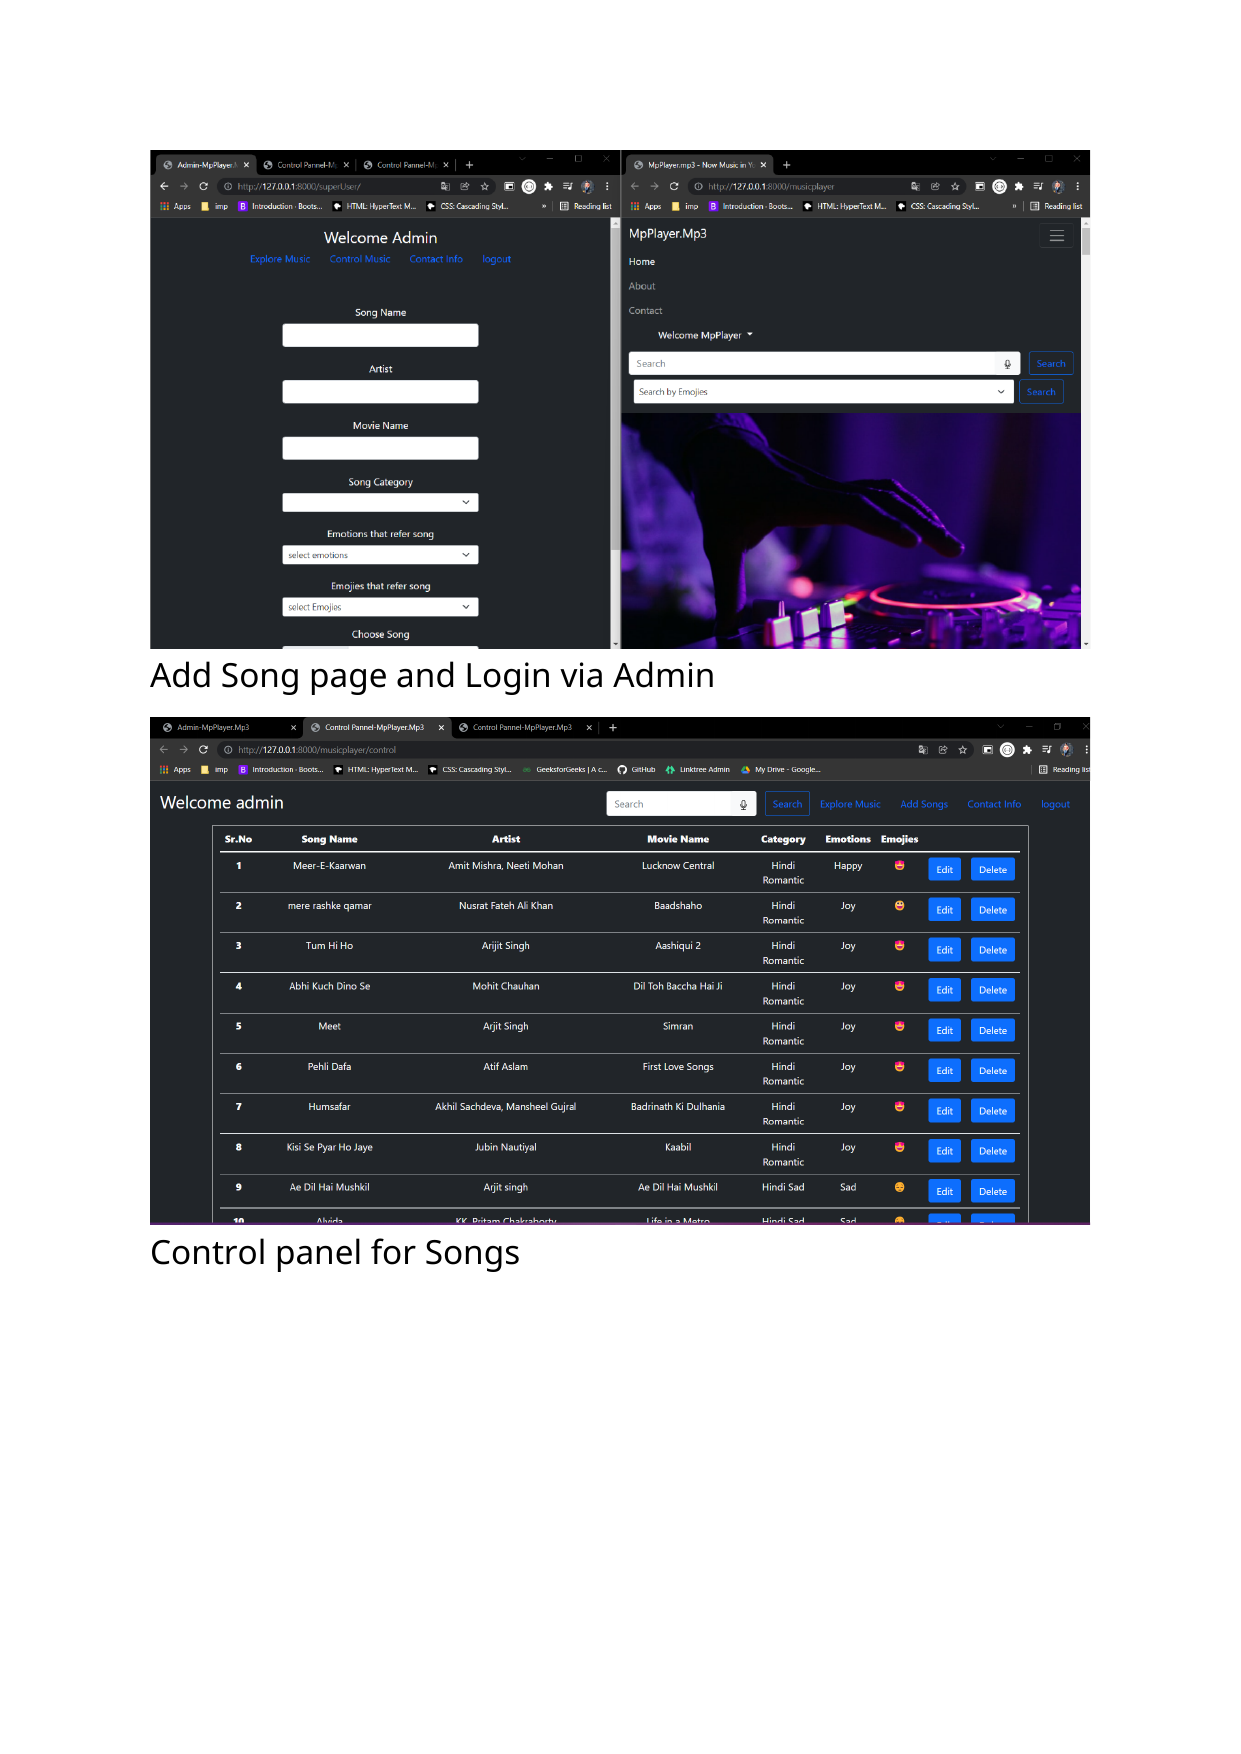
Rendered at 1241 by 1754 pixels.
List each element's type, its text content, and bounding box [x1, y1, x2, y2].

text Sign up pageAdd Song page and Login via Admin [150, 649, 1090, 697]
picture [150, 717, 1091, 1225]
picture [150, 150, 1091, 649]
text Control panel for SongsEdit pageControl Page for ContactView All Page through Category [150, 1225, 1090, 1274]
